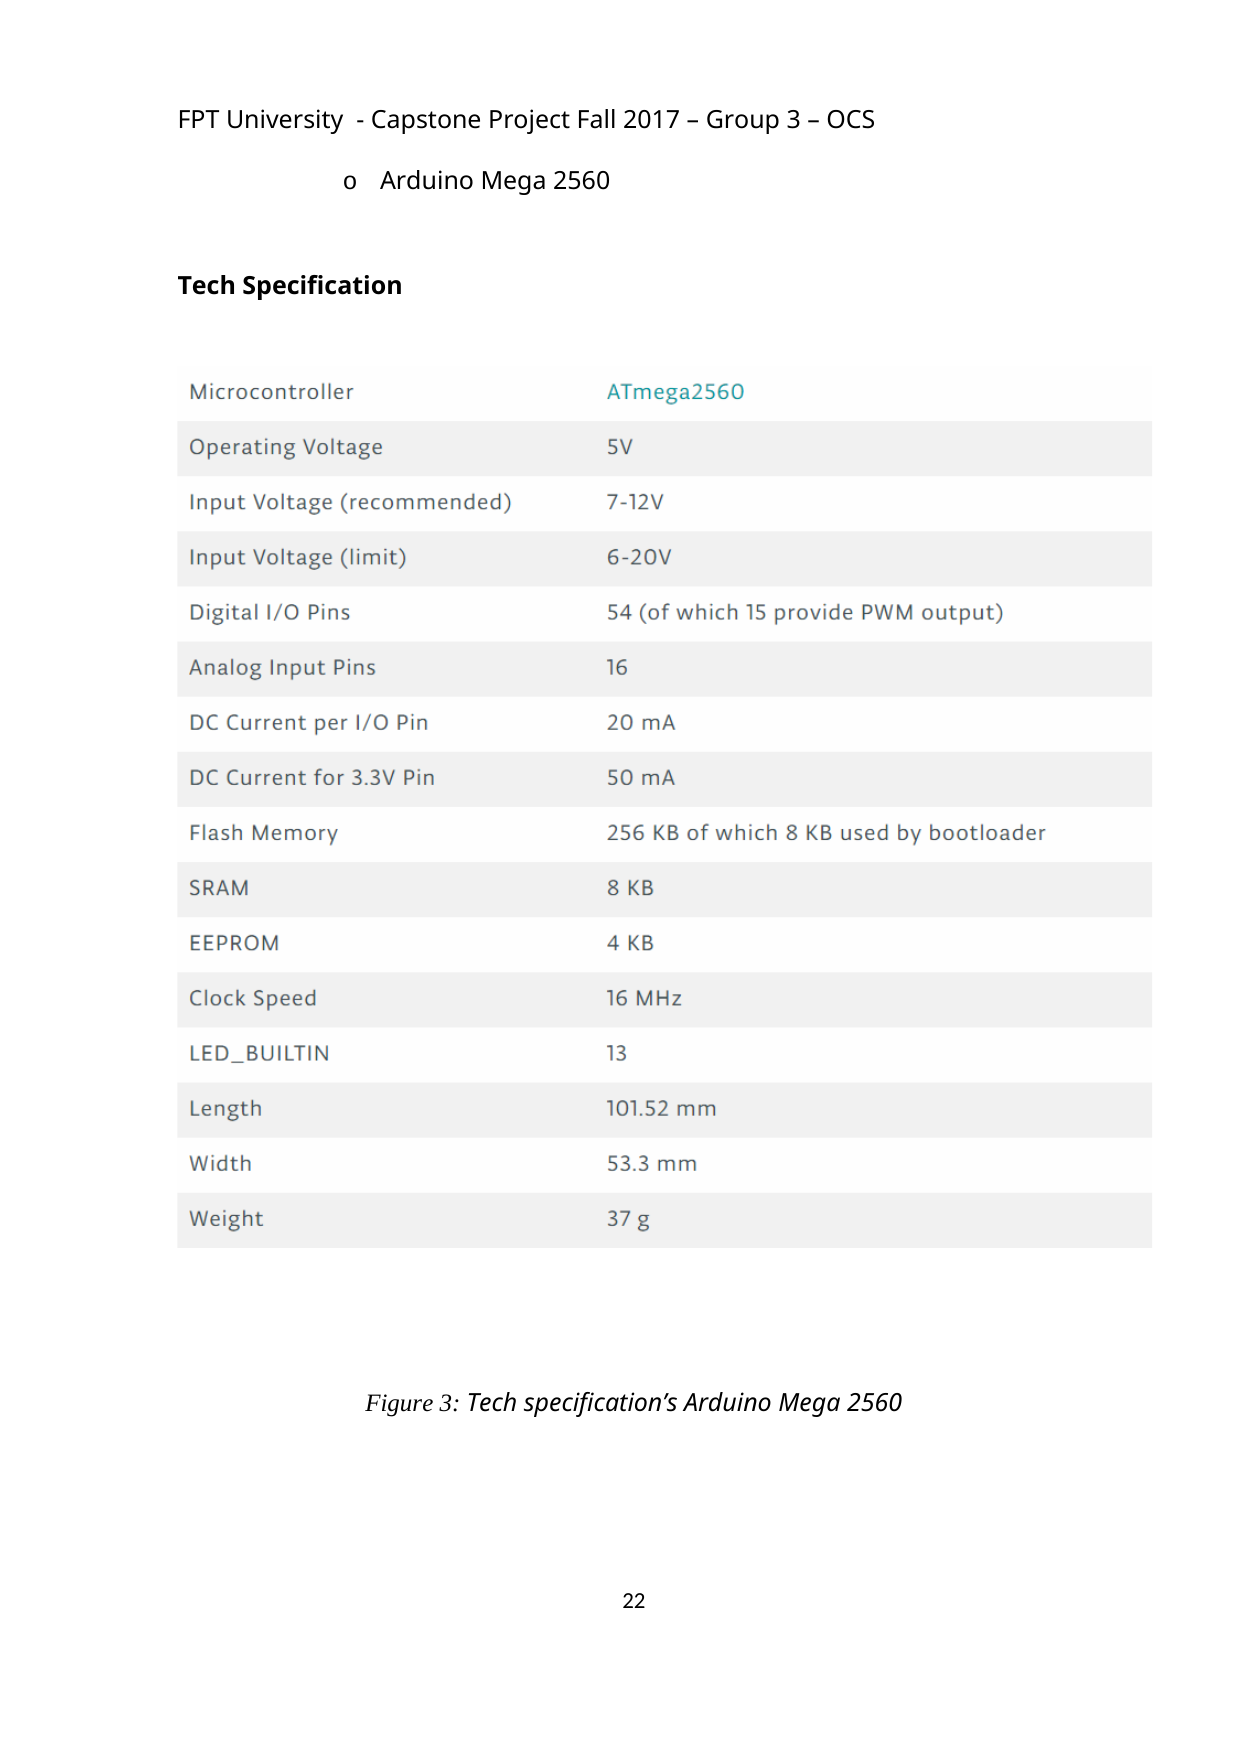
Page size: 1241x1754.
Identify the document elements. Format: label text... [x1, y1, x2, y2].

list Arduino Mega 2560 [342, 162, 1090, 197]
text Tech Specification [177, 268, 1090, 302]
text Figure 3: Tech specification’s Arduino Mega 2560 [177, 1385, 1090, 1419]
picture [177, 366, 1153, 1248]
